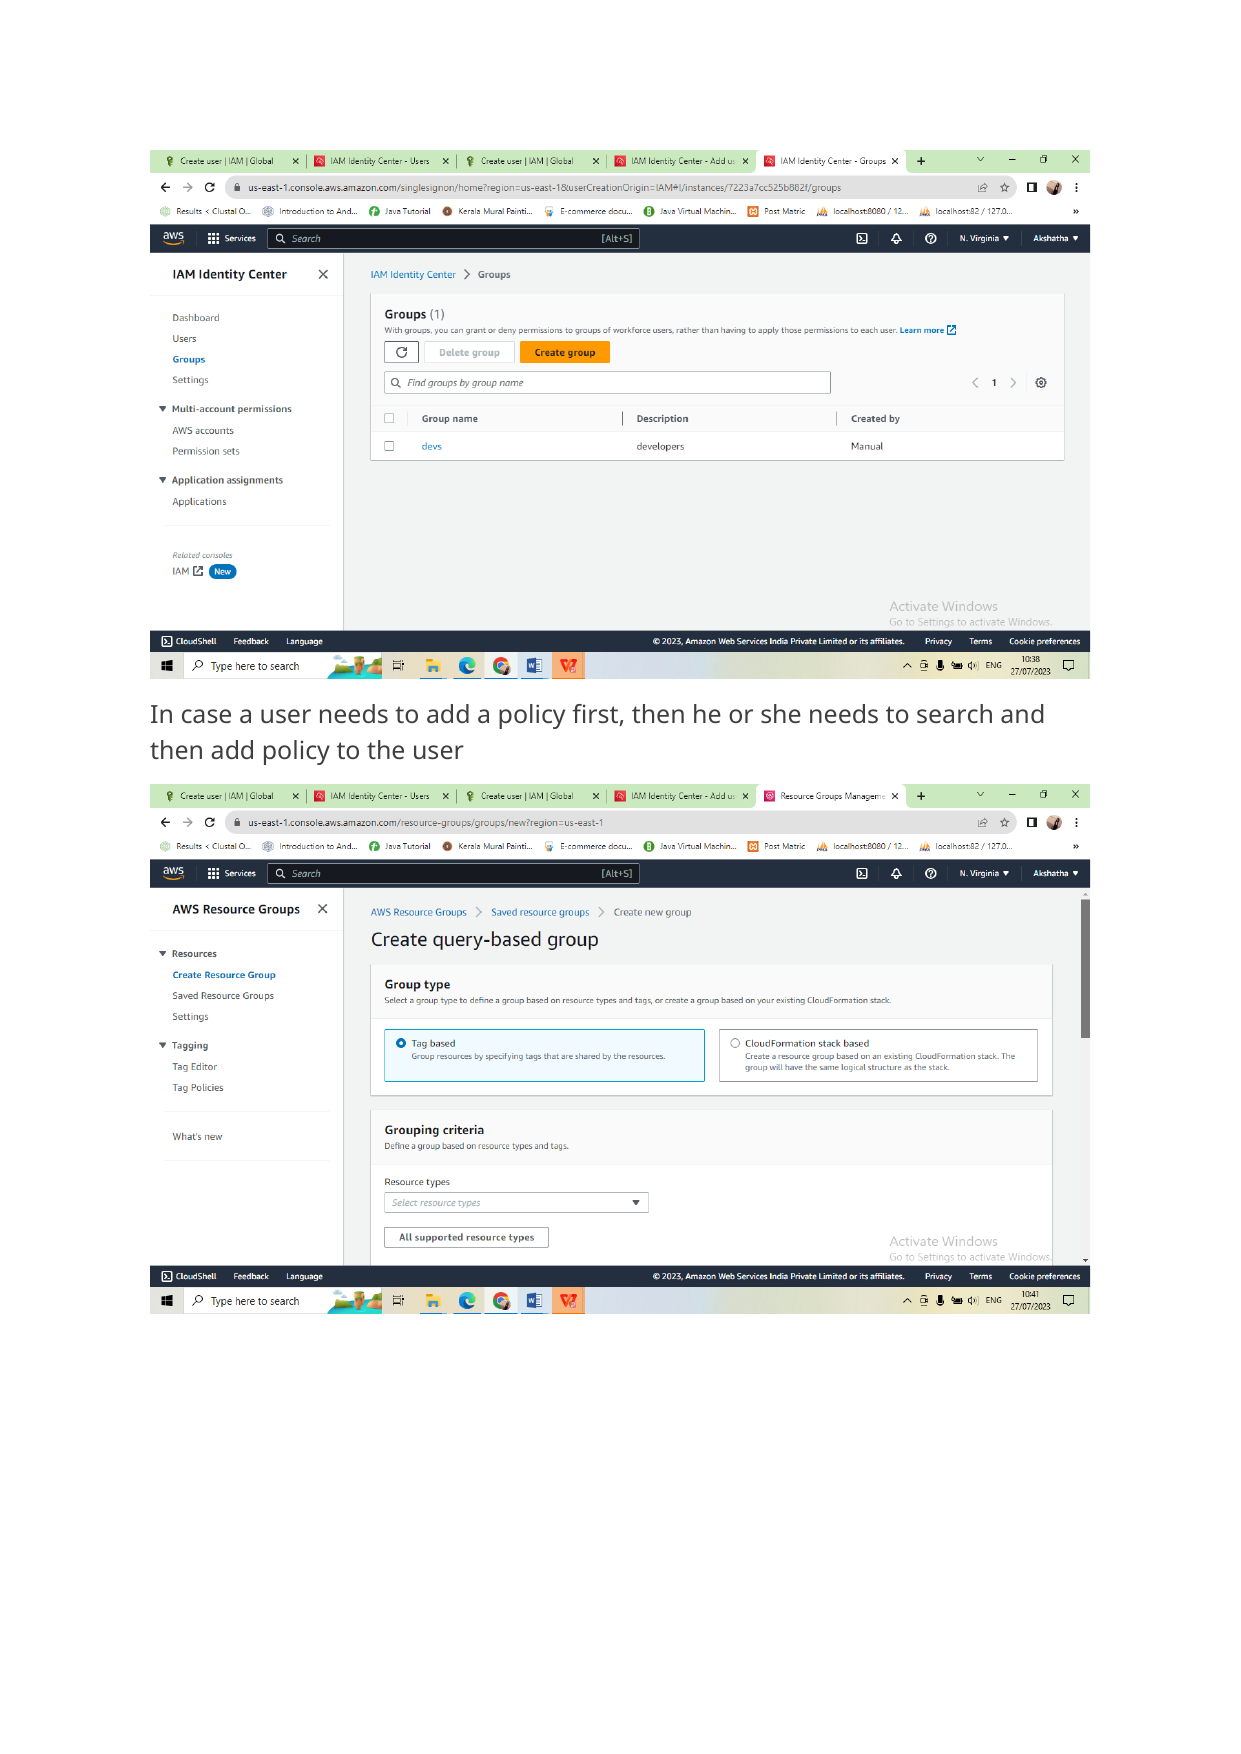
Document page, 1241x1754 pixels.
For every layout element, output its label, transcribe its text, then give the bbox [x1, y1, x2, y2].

text In case a user needs to add a policy first, then he or she needs to search and then add policy to the user [150, 697, 1090, 766]
picture [150, 150, 1091, 679]
picture [150, 784, 1091, 1314]
